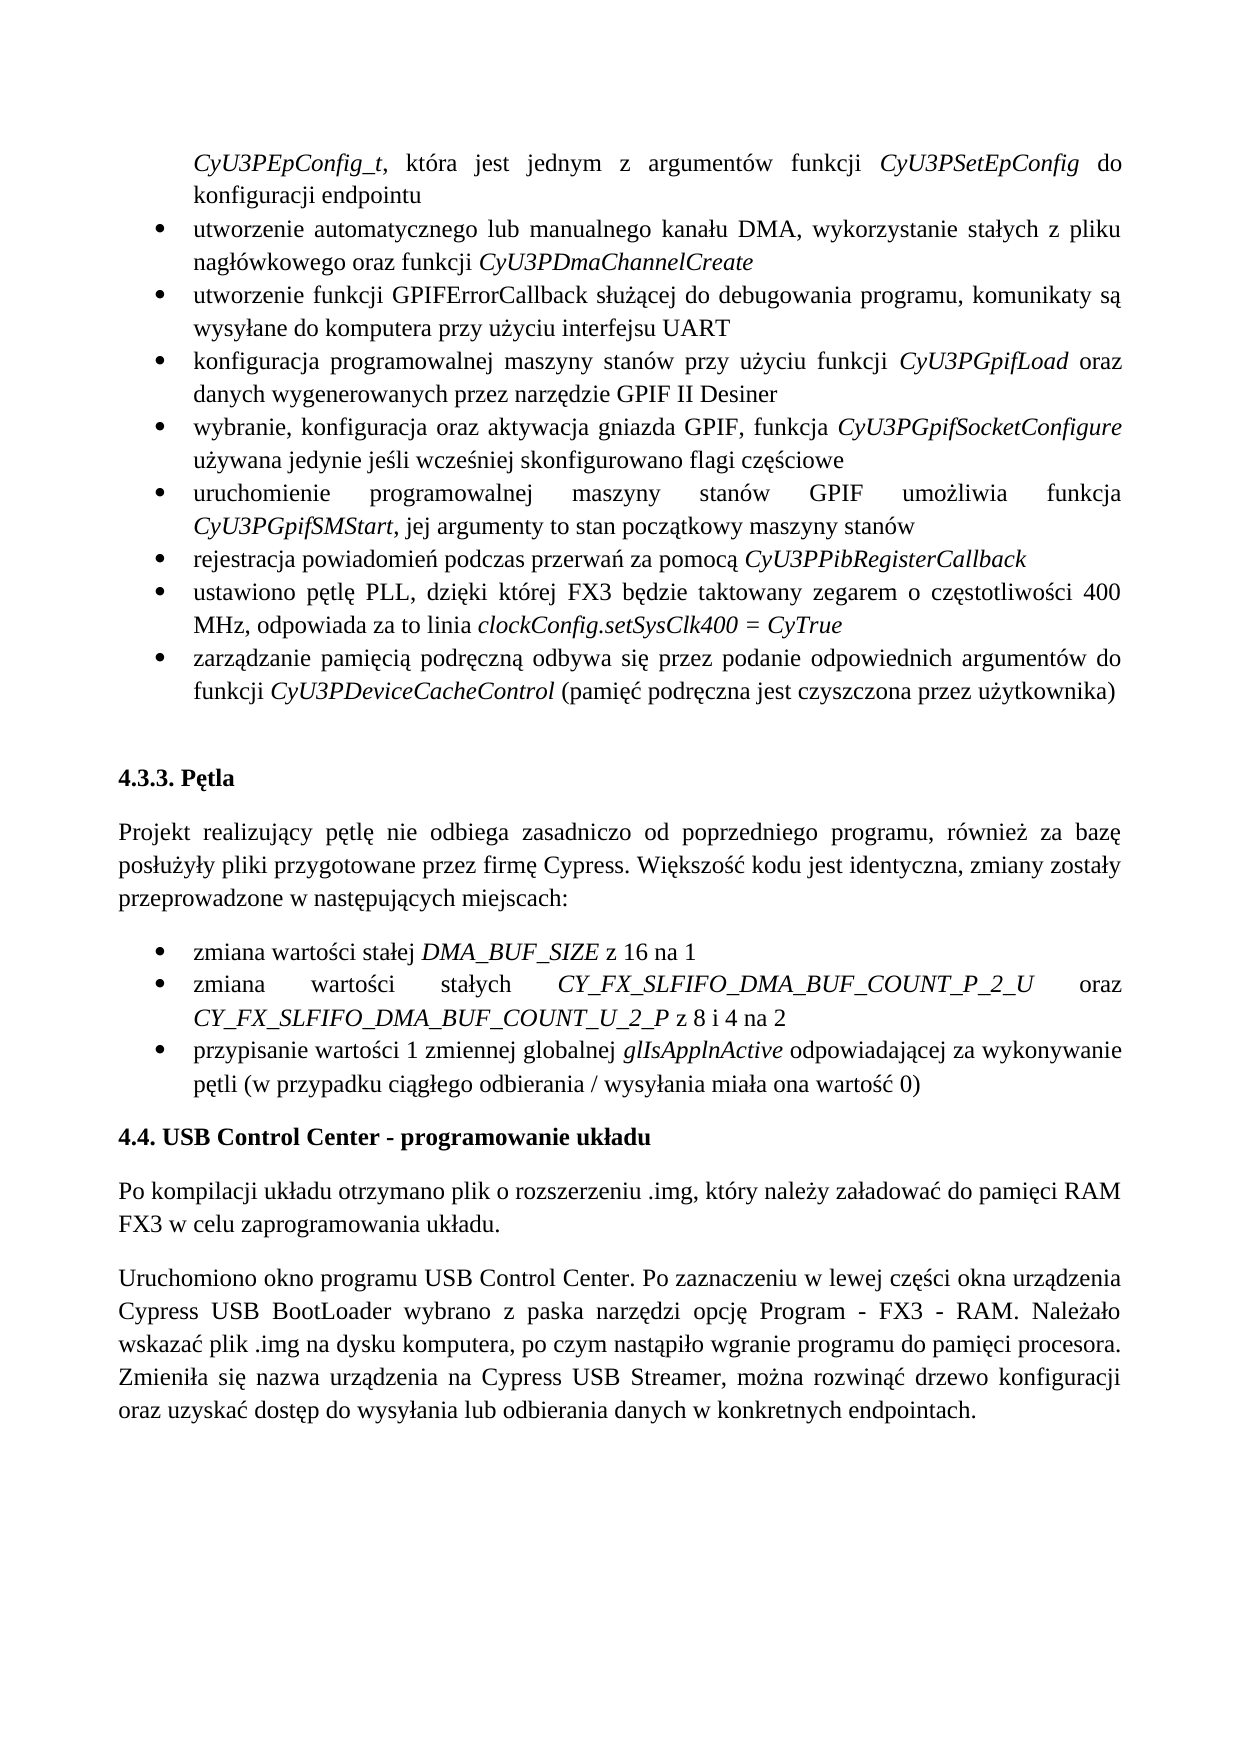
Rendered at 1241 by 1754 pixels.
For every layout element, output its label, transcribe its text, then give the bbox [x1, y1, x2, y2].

list utworzenie automatycznego lub manualnego kanału DMA, wykorzystanie stałych z pliku nagłówkowego oraz funkcji CyU3PDmaChannelCreate [156, 214, 1122, 275]
list ustawiono pętlę PLL, dzięki której FX3 będzie taktowany zegarem o częstotliwości 400 MHz, odpowiada za to linia clockConfig.setSysClk400 = CyTrue [156, 577, 1122, 639]
list rejestracja powiadomień podczas przerwań za pomocą CyU3PPibRegisterCallback [156, 544, 1122, 573]
text Po kompilacji układu otrzymano plik o rozszerzeniu .img, który należy załadować do pamięci RAM FX3 w celu zaprogramowania układu. [118, 1176, 1122, 1238]
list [156, 148, 1122, 209]
list zarządzanie pamięcią podręczną odbywa się przez podanie odpowiednich argumentów do funkcji CyU3PDeviceCacheControl (pamięć podręczna jest czyszczona przez użytkownika) [156, 643, 1122, 705]
subtitle 4.3.3. Pętla [118, 763, 1122, 792]
list zmiana wartości stałej DMA_BUF_SIZE z 16 na 1 [156, 937, 1122, 965]
list uruchomienie programowalnej maszyny stanów GPIF umożliwia funkcja CyU3PGpifSMStart, jej argumenty to stan początkowy maszyny stanów [156, 478, 1122, 539]
subtitle 4.4. USB Control Center - programowanie układu [118, 1122, 1122, 1151]
text Uruchomiono okno programu USB Control Center. Po zaznaczeniu w lewej części okna urządzenia Cypress USB BootLoader wybrano z paska narzędzi opcję Program - FX3 - RAM. Należało wskazać plik .img na dysku komputera, po czym nastąpiło wgranie programu do pamięci procesora. Zmieniła się nazwa urządzenia na Cypress USB Streamer, można rozwinąć drzewo konfiguracji oraz uzyskać dostęp do wysyłania lub odbierania danych w konkretnych endpointach. [118, 1263, 1122, 1424]
list utworzenie funkcji GPIFErrorCallback służącej do debugowania programu, komunikaty są wysyłane do komputera przy użyciu interfejsu UART [156, 280, 1122, 341]
list zmiana wartości stałych CY_FX_SLFIFO_DMA_BUF_COUNT_P_2_U oraz CY_FX_SLFIFO_DMA_BUF_COUNT_U_2_P z 8 i 4 na 2 [156, 969, 1122, 1031]
list przypisanie wartości 1 zmiennej globalnej glIsApplnActive odpowiadającej za wykonywanie pętli (w przypadku ciągłego odbierania / wysyłania miała ona wartość 0) [156, 1036, 1122, 1097]
text Projekt realizujący pętlę nie odbiega zasadniczo od poprzedniego programu, również za bazę posłużyły pliki przygotowane przez firmę Cypress. Większość kodu jest identyczna, zmiany zostały przeprowadzone w następujących miejscach: [118, 817, 1122, 911]
list konfiguracja programowalnej maszyny stanów przy użyciu funkcji CyU3PGpifLoad oraz danych wygenerowanych przez narzędzie GPIF II Desiner [156, 346, 1122, 407]
list wybranie, konfiguracja oraz aktywacja gniazda GPIF, funkcja CyU3PGpifSocketConfigure używana jedynie jeśli wcześniej skonfigurowano flagi częściowe [156, 412, 1122, 473]
